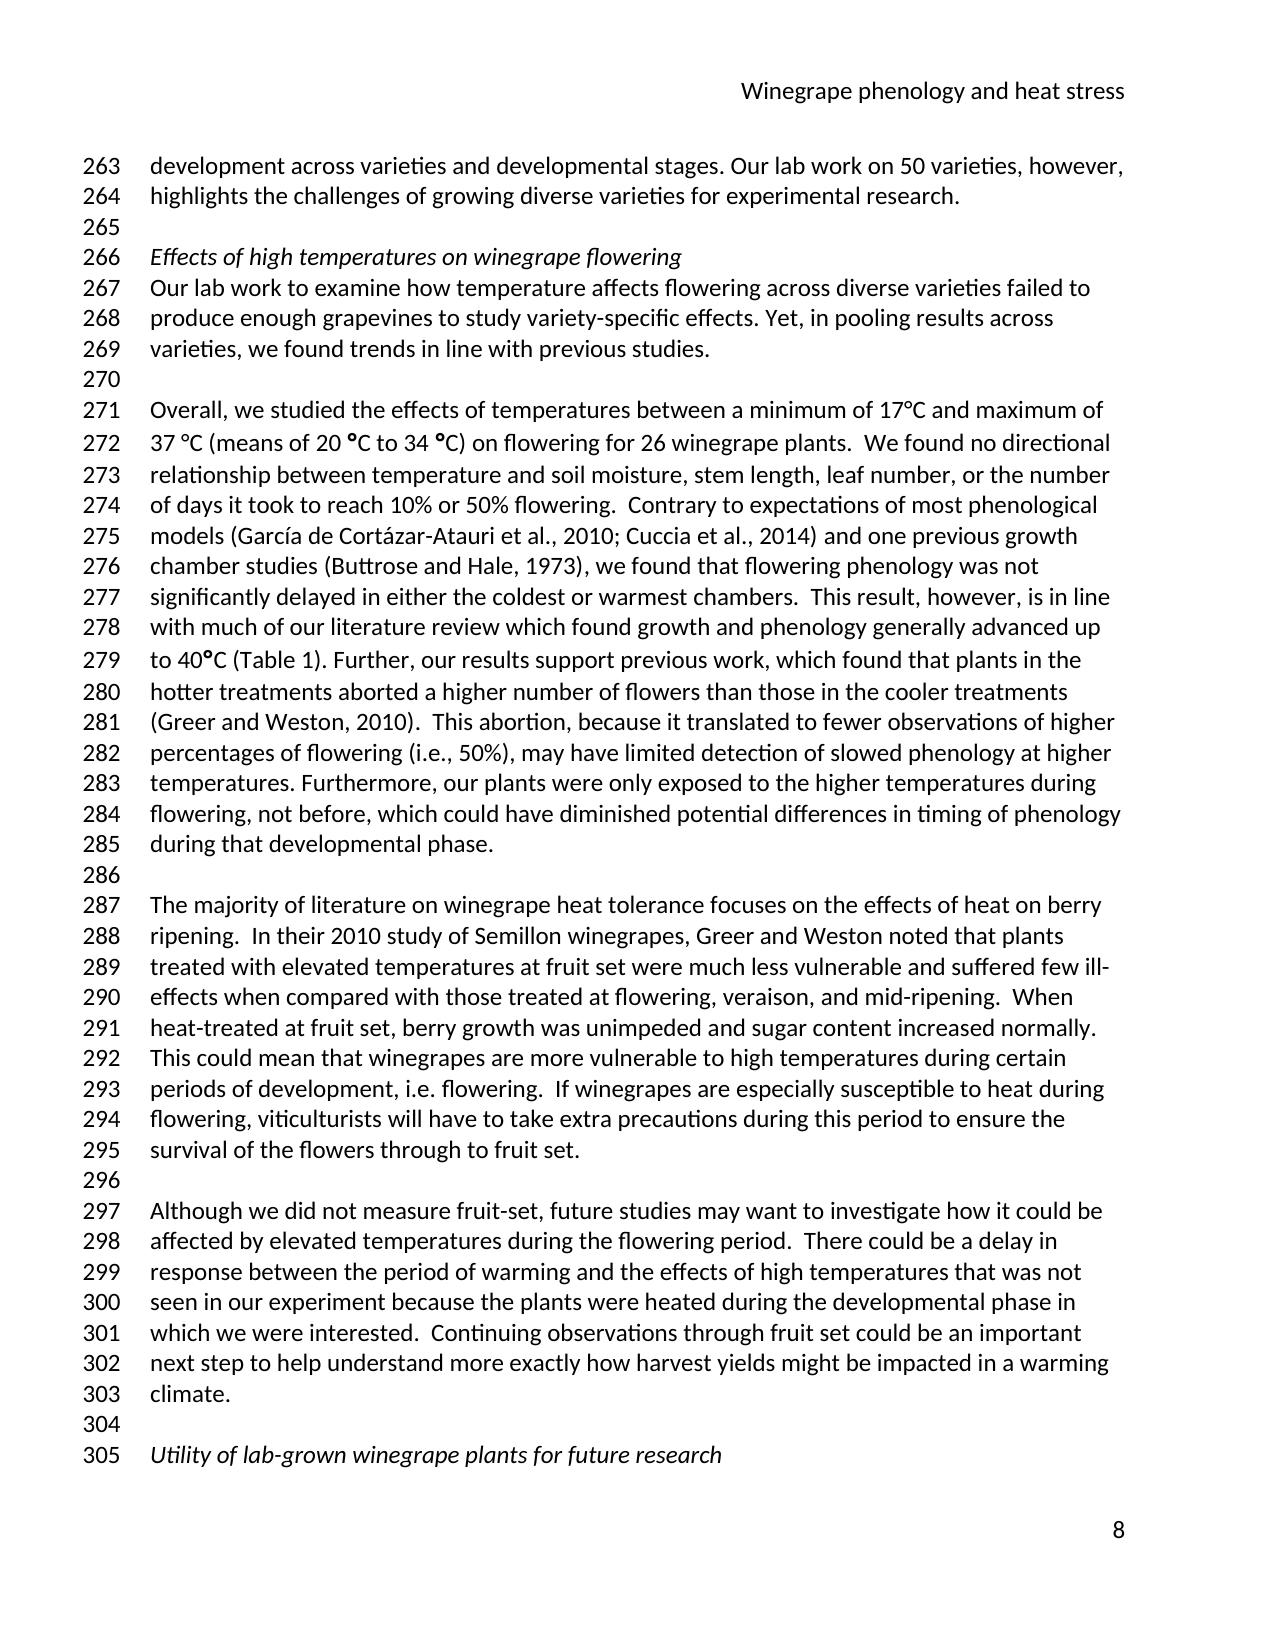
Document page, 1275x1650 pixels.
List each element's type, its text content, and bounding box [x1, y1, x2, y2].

text The majority of literature on winegrape heat tolerance focuses on the effects of heat on berry ripening. In their 2010 study of Semillon winegrapes, Greer and Weston noted that plants treated with elevated temperatures at fruit set were much less vulnerable and suffered few ill-effects when compared with those treated at flowering, veraison, and mid-ripening. When heat-treated at fruit set, berry growth was unimpeded and sugar content increased normally. This could mean that winegrapes are more vulnerable to high temperatures during certain periods of development, i.e. flowering. If winegrapes are especially susceptible to heat during flowering, viticulturists will have to take extra precautions during this period to ensure the survival of the flowers through to fruit set. [150, 889, 1125, 1164]
text Our lab work to examine how temperature affects flowering across diverse varieties failed to produce enough grapevines to study variety-specific effects. Yet, in pooling results across varieties, we found trends in line with previous studies. [150, 272, 1125, 364]
text Effects of high temperatures on winegrape flowering [150, 242, 1125, 272]
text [150, 150, 1125, 211]
text Although we did not measure fruit-set, future studies may want to investigate how it could be affected by elevated temperatures during the flowering period. There could be a delay in response between the period of warming and the effects of high temperatures that was not seen in our experiment because the plants were heated during the developmental phase in which we were interested. Continuing observations through fruit set could be an important next step to help understand more exactly how harvest yields might be impacted in a warming climate. [150, 1195, 1125, 1408]
text Utility of lab-grown winegrape plants for future research [150, 1439, 1125, 1469]
text Overall, we studied the effects of temperatures between a minimum of 17°C and maximum of 37 °C (means of 20 °C to 34 °C) on flowering for 26 winegrape plants. We found no directional relationship between temperature and soil moisture, stem length, leaf number, or the number of days it took to reach 10% or 50% flowering. Contrary to expectations of most phenological models (García de Cortázar-Atauri et al., 2010; Cuccia et al., 2014) and one previous growth chamber studies (Buttrose and Hale, 1973), we found that flowering phenology was not significantly delayed in either the coldest or warmest chambers. This result, however, is in line with much of our literature review which found growth and phenology generally advanced up to 40°C (Table 1). Further, our results support previous work, which found that plants in the hotter treatments aborted a higher number of flowers than those in the cooler treatments (Greer and Weston, 2010). This abortion, because it translated to fewer observations of higher percentages of flowering (i.e., 50%), may have limited detection of slowed phenology at higher temperatures. Furthermore, our plants were only exposed to the higher temperatures during flowering, not before, which could have diminished potential differences in timing of phenology during that developmental phase. [150, 394, 1125, 859]
